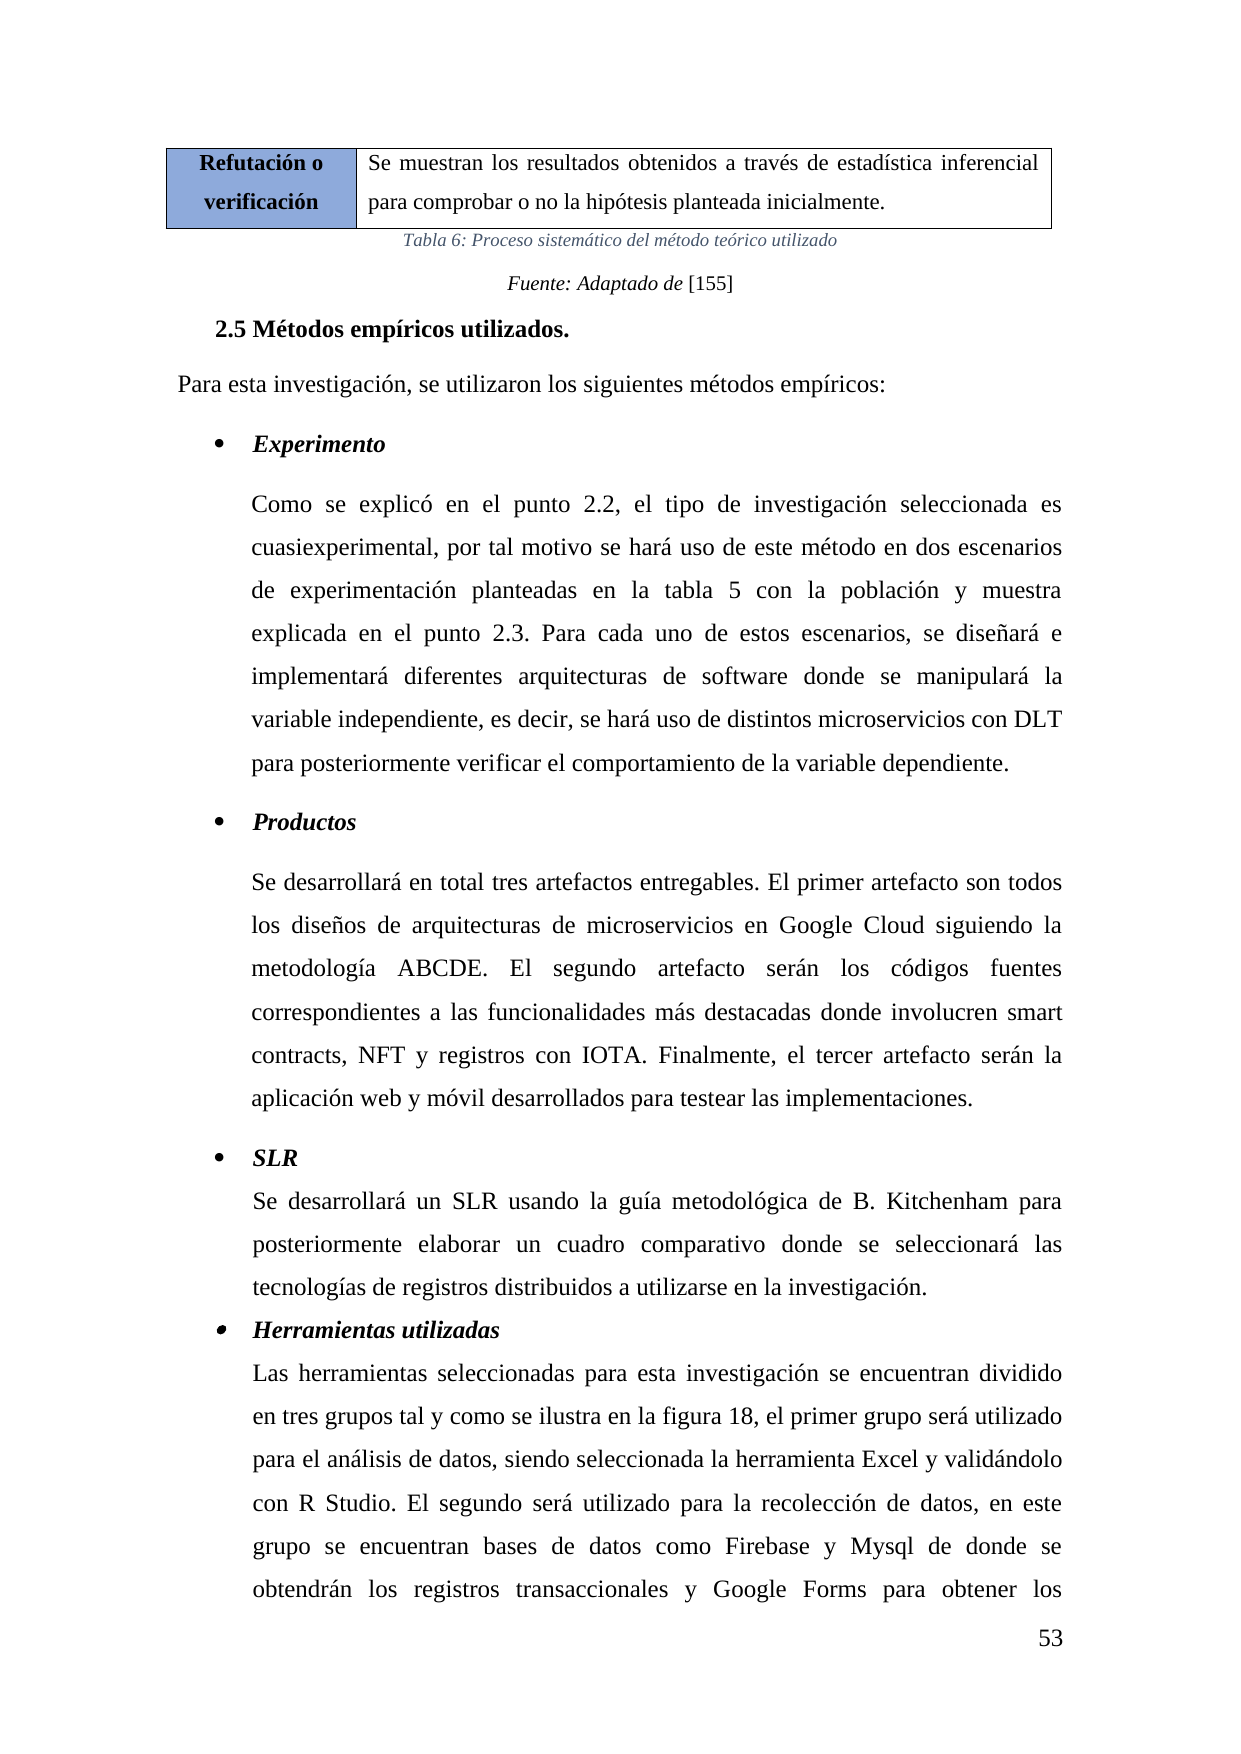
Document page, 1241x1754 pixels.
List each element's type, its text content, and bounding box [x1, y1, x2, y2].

list Se desarrollará un SLR usando la guía metodológica de B. Kitchenham para posteriormente elaborar un cuadro comparativo donde se seleccionará las tecnologías de registros distribuidos a utilizarse en la investigación. [252, 1186, 1063, 1301]
text Tabla 6: Proceso sistemático del método teórico utilizado [177, 229, 1063, 250]
text Fuente: Adaptado de [177, 271, 1063, 295]
table_cell Se muestran los resultados obtenidos a través de estadística inferencial para comprobar o no la hipótesis planteada inicialmente. [357, 149, 1051, 228]
text Se desarrollará en total tres artefactos entregables. El primer artefacto son todos los diseños de arquitecturas de microservicios en Google Cloud siguiendo la metodología ABCDE. El segundo artefacto serán los códigos fuentes correspondientes a las funcionalidades más destacadas donde involucren smart contracts, NFT y registros con IOTA. Finalmente, el tercer artefacto serán la aplicación web y móvil desarrollados para testear las implementaciones. [251, 867, 1063, 1112]
text Como se explicó en el punto 2.2, el tipo de investigación seleccionada es cuasiexperimental, por tal motivo se hará uso de este método en dos escenarios de experimentación planteadas en la tabla 5 con la población y muestra explicada en el punto 2.3. Para cada uno de estos escenarios, se diseñará e implementará diferentes arquitecturas de software donde se manipulará la variable independiente, es decir, se hará uso de distintos microservicios con DLT para posteriormente verificar el comportamiento de la variable dependiente. [251, 489, 1063, 776]
list SLR [215, 1143, 1063, 1171]
text Para esta investigación, se utilizaron los siguientes métodos empíricos: [177, 369, 1063, 398]
list Herramientas utilizadas [215, 1315, 1063, 1344]
list Experimento [215, 429, 1063, 458]
list Productos [215, 807, 1063, 836]
list Métodos empíricos utilizados. [215, 314, 1063, 342]
table_cell Refutación o verificación [167, 149, 356, 228]
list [252, 1358, 1063, 1603]
